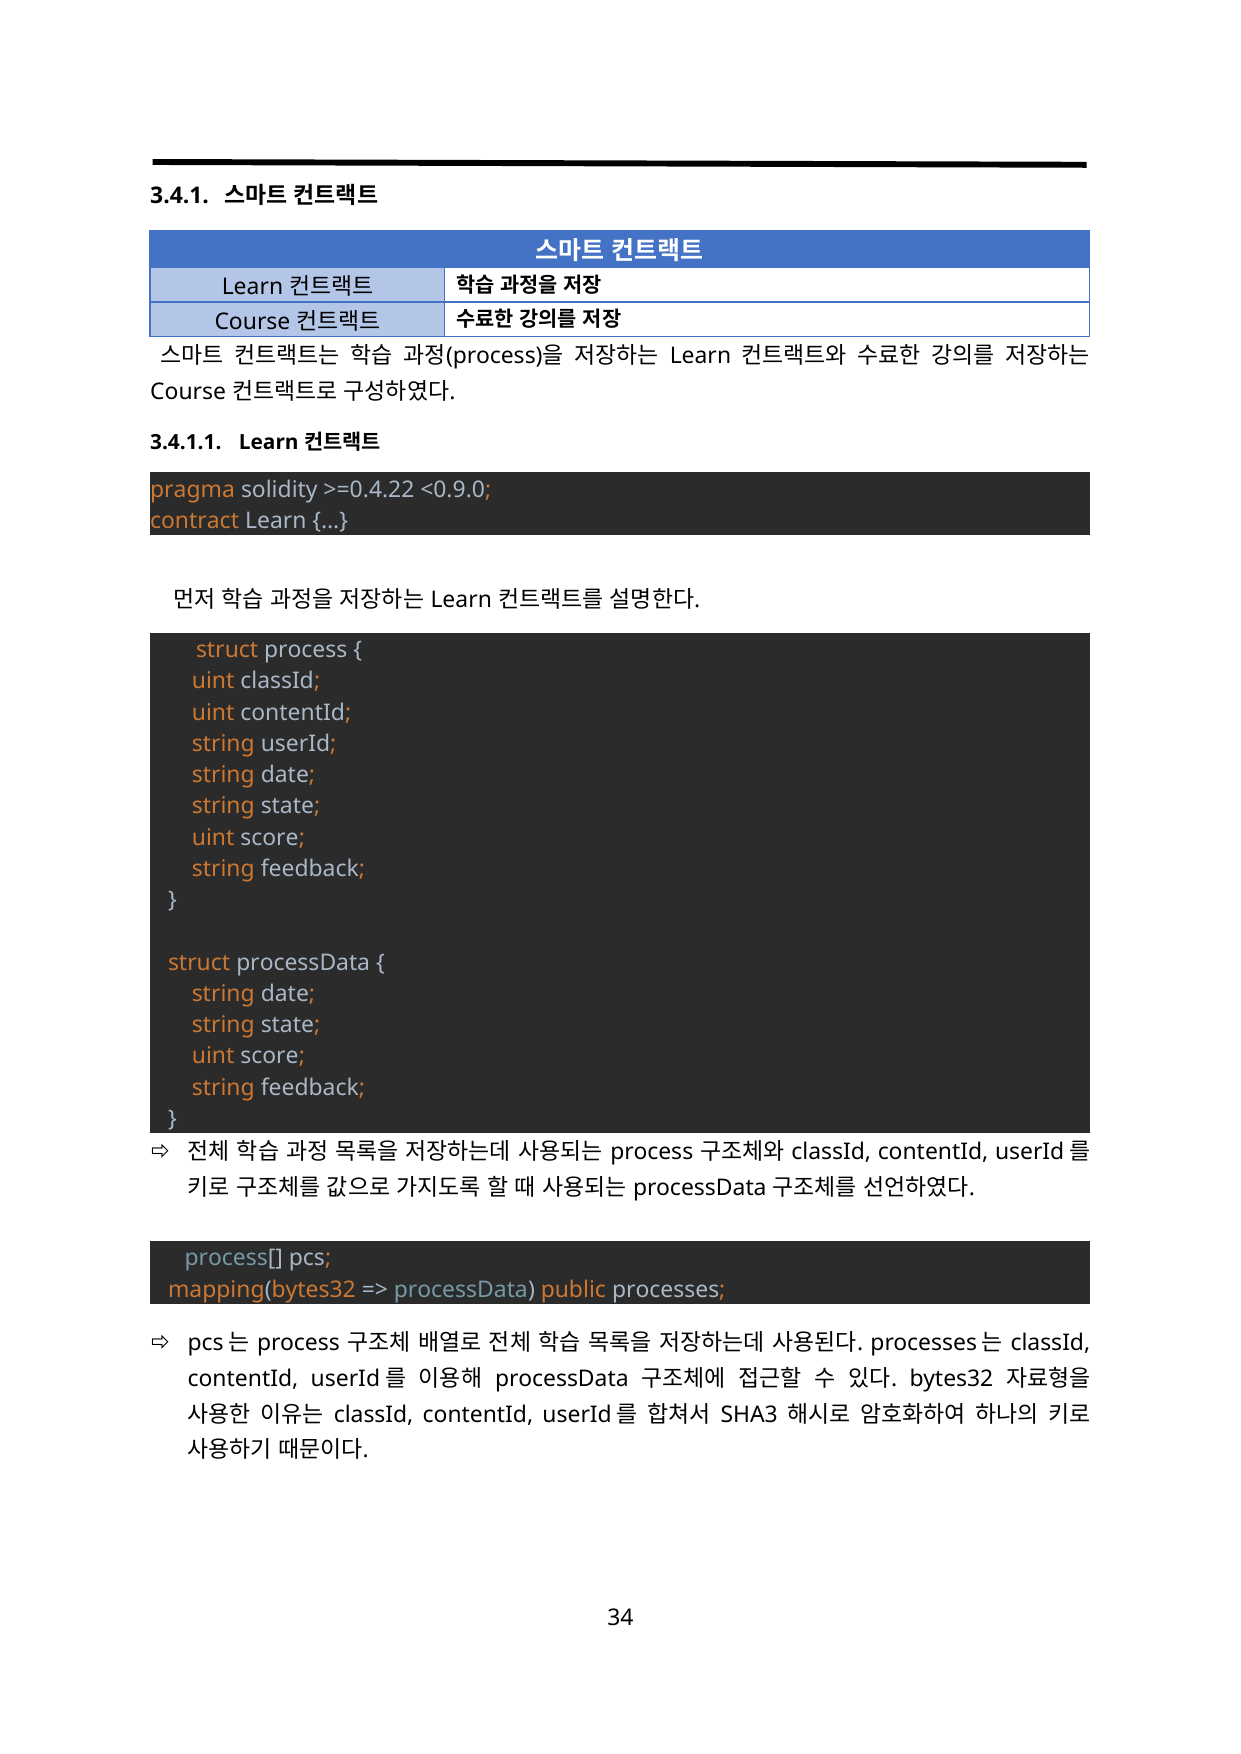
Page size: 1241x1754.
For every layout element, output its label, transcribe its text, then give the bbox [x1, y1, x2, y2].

table_cell 수료한 강의를 저장 [445, 303, 1089, 336]
table_header 스마트 컨트랙트 [151, 231, 1089, 267]
text 스마트 컨트랙트는 학습 과정(process)을 저장하는 Learn 컨트랙트와 수료한 강의를 저장하는 Course 컨트랙트로 구성하였다. [150, 337, 1090, 406]
list 전체 학습 과정 목록을 저장하는데 사용되는 process 구조체와 classId, contentId, userId를 키로 구조체를 값으로 가지도록 할 때 사용되는 processData 구조체를 선언하였다. [150, 1133, 1090, 1202]
table_cell 학습 과정을 저장 [445, 268, 1089, 301]
text contract Learn {…} [150, 504, 1090, 535]
table_cell Learn 컨트랙트 [151, 268, 444, 301]
table_cell Course 컨트랙트 [151, 303, 444, 336]
text pragma solidity >=0.4.22 <0.9.0; [150, 472, 1090, 504]
subtitle Learn 컨트랙트 [150, 425, 1090, 456]
text struct process { uint classId; uint contentId; string userId; string date; string state; uint score; string feedback; } struct processData { string date; string state; uint score; string feedback; } [150, 633, 1090, 1133]
subtitle 스마트 컨트랙트 [150, 177, 1090, 211]
text 먼저 학습 과정을 저장하는 Learn 컨트랙트를 설명한다. [150, 581, 1090, 614]
list pcs는 process 구조체 배열로 전체 학습 목록을 저장하는데 사용된다. processes는 classId, contentId, userId를 이용해 processData 구조체에 접근할 수 있다. bytes32 자료형을 사용한 이유는 classId, contentId, userId를 합쳐서 SHA3 해시로 암호화하여 하나의 키로 사용하기 때문이다. [150, 1323, 1090, 1465]
text process[] pcs; mapping(bytes32 => processData) public processes; [150, 1241, 1090, 1304]
